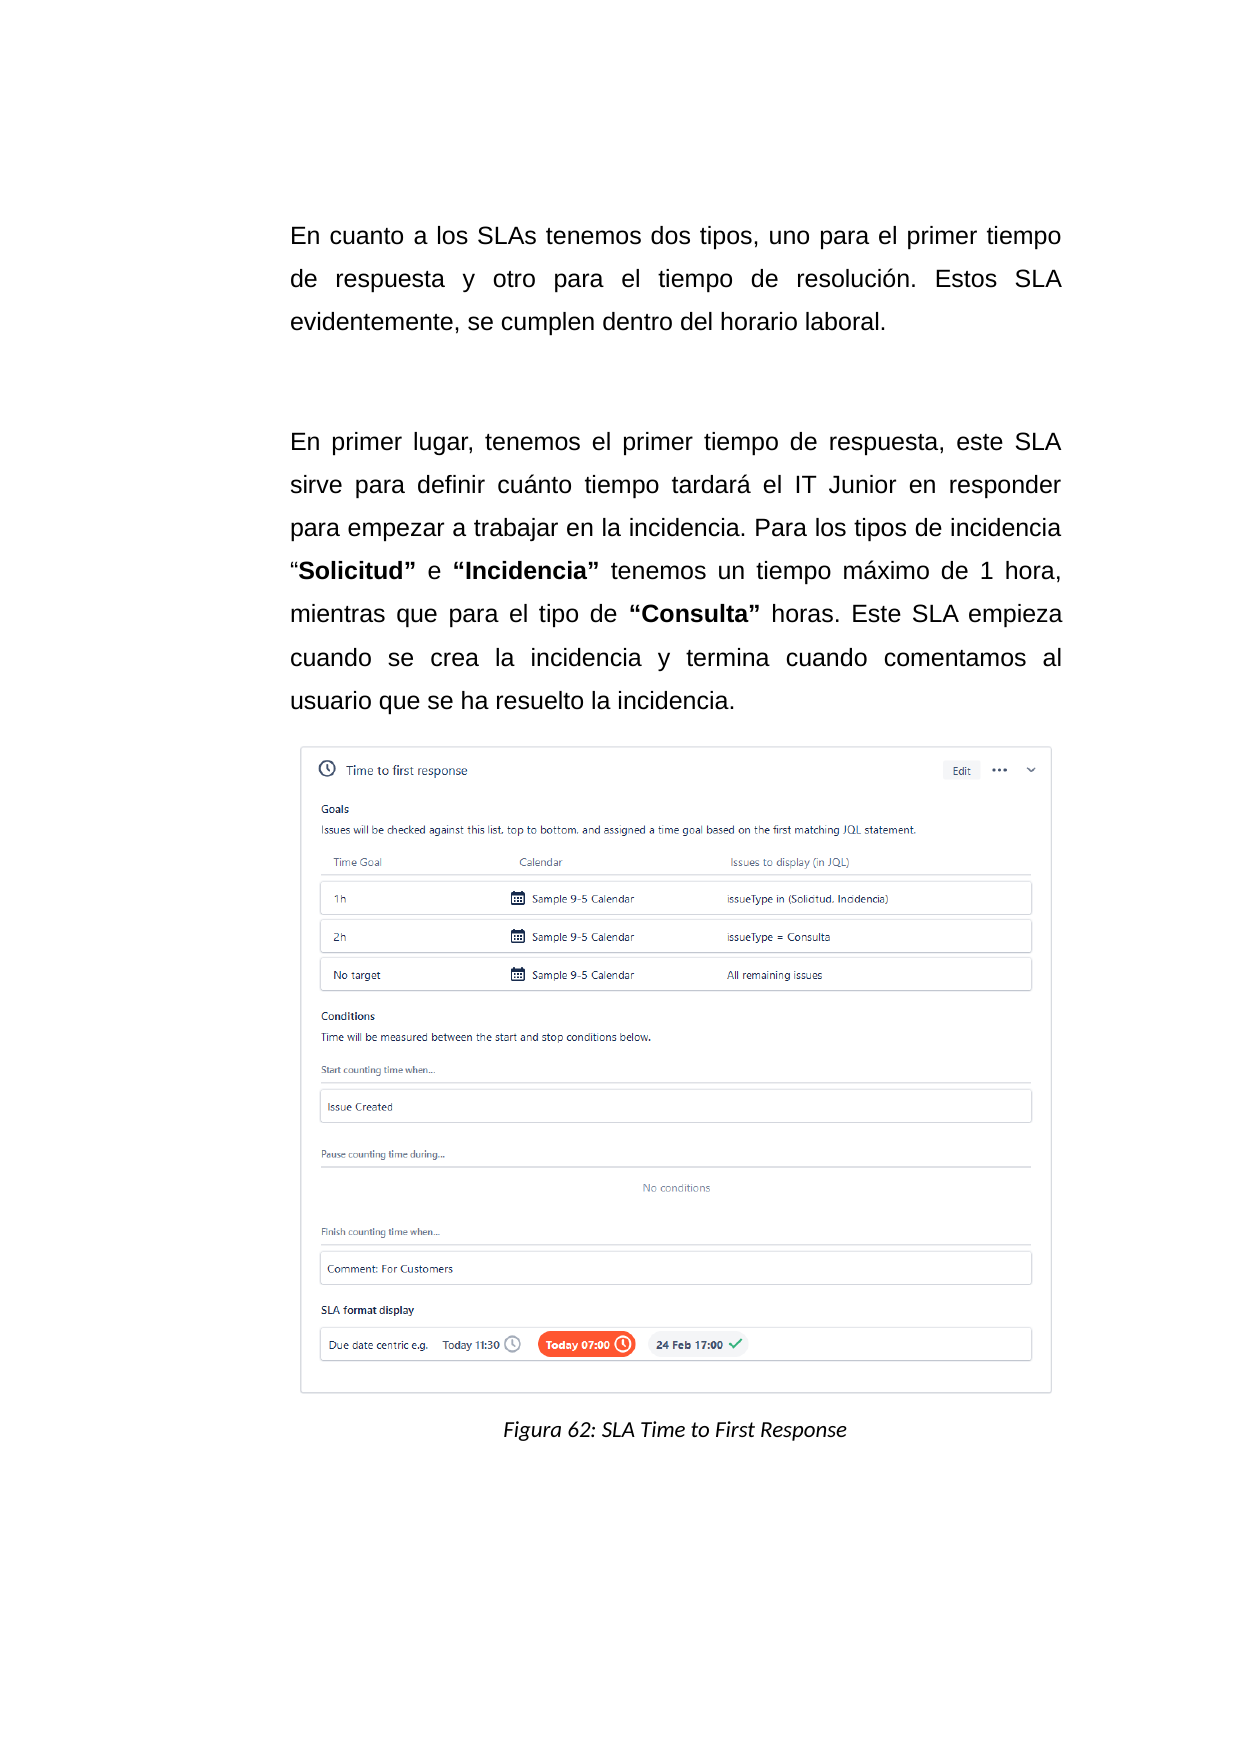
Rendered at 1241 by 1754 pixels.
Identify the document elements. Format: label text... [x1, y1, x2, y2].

picture [299, 745, 1054, 1396]
text En primer lugar, tenemos el primer tiempo de respuesta, este SLA sirve para definir cuánto tiempo tardará el IT Junior en responder para empezar a trabajar en la incidencia. Para los tipos de incidencia “Solicitud” e “Incidencia” tenemos un tiempo máximo de 1 hora, mientras que para el tipo de “Consulta” horas. Este SLA empieza cuando se crea la incidencia y termina cuando comentamos al usuario que se ha resuelto la incidencia. [290, 427, 1063, 714]
text Figura 62: SLA Time to First Response [290, 1415, 1063, 1443]
text En cuanto a los SLAs tenemos dos tipos, uno para el primer tiempo de respuesta y otro para el tiempo de resolución. Estos SLA evidentemente, se cumplen dentro del horario laboral. [290, 221, 1063, 336]
